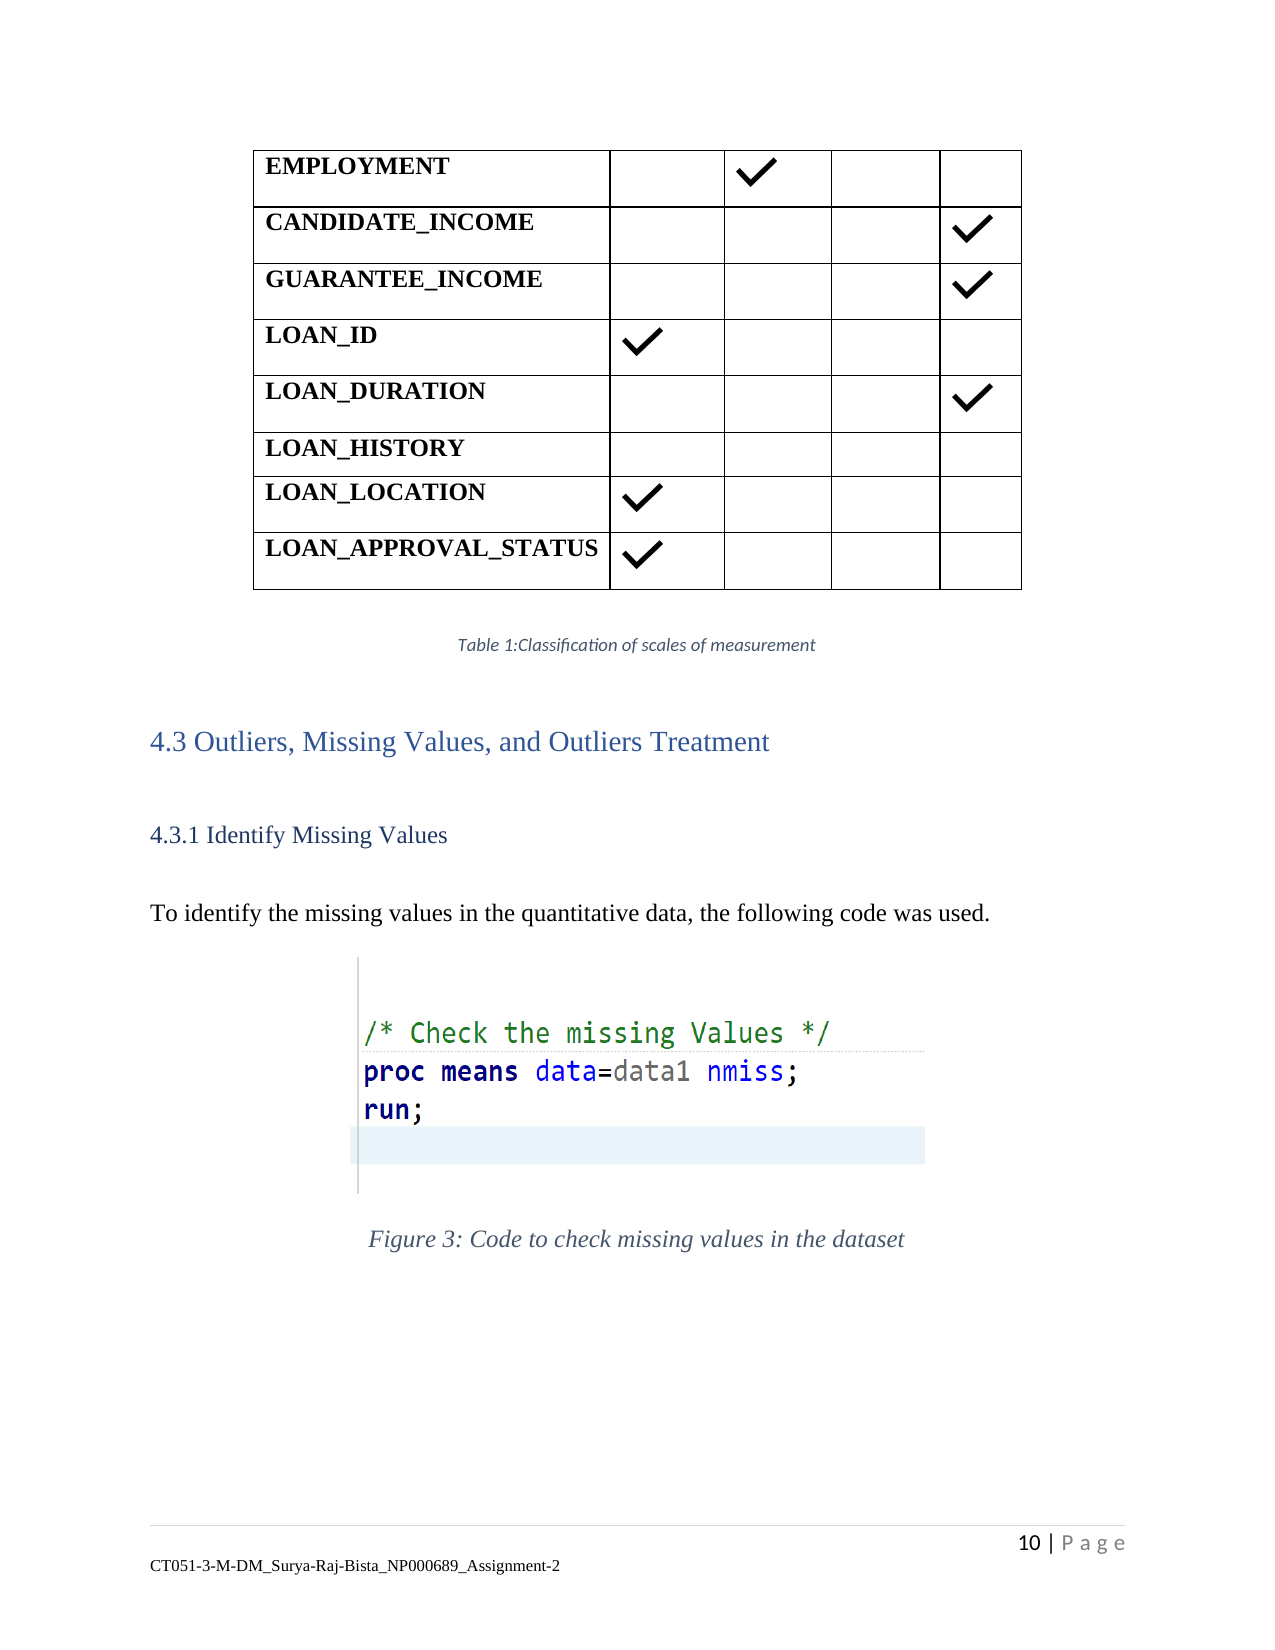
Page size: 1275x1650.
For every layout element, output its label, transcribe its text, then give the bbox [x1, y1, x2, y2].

table_cell [941, 151, 1021, 206]
text To identify the missing values in the quantitative data, the following code was used. [150, 898, 1125, 927]
table_cell [725, 208, 831, 263]
subtitle 4.3 Outliers, Missing Values, and Outliers Treatment [150, 724, 1125, 757]
table_cell [832, 264, 939, 319]
table_cell [725, 433, 831, 476]
picture [350, 957, 925, 1194]
text Figure 3: Code to check missing values in the dataset [150, 1224, 1125, 1253]
table_cell [611, 477, 724, 532]
table_cell [941, 477, 1021, 532]
table_cell [941, 433, 1021, 476]
table_cell [725, 533, 831, 588]
table_cell [832, 477, 939, 532]
table_cell [832, 208, 939, 263]
picture [621, 533, 664, 576]
table_cell [725, 264, 831, 319]
table_cell [941, 533, 1021, 588]
table_cell [725, 151, 831, 206]
picture [735, 151, 778, 194]
table_cell [611, 151, 724, 206]
table_cell [725, 320, 831, 375]
table_cell [941, 208, 1021, 263]
table_cell [611, 208, 724, 263]
subtitle 4.3.1 Identify Missing Values [150, 820, 1125, 849]
table_cell [611, 533, 724, 588]
table_cell [832, 533, 939, 588]
table_cell [725, 376, 831, 432]
picture [951, 263, 994, 306]
table_cell [941, 320, 1021, 375]
table_cell LOAN_ID [254, 320, 609, 375]
table_cell LOAN_APPROVAL_STATUS [254, 533, 609, 588]
table_cell [611, 376, 724, 432]
picture [621, 476, 664, 519]
table_cell [832, 320, 939, 375]
table_cell [832, 376, 939, 432]
table_cell [941, 264, 1021, 319]
table_cell [611, 264, 724, 319]
table_cell LOAN_HISTORY [254, 433, 609, 476]
table_cell EMPLOYMENT [254, 151, 609, 206]
table_cell [611, 433, 724, 476]
table_cell GUARANTEE_INCOME [254, 264, 609, 319]
table_cell LOAN_LOCATION [254, 477, 609, 532]
picture [951, 376, 994, 419]
table_cell [725, 477, 831, 532]
table_cell [611, 320, 724, 375]
table_cell [832, 151, 939, 206]
picture [951, 207, 994, 250]
table_cell CANDIDATE_INCOME [254, 208, 609, 263]
table_cell LOAN_DURATION [254, 376, 609, 432]
table_cell [941, 376, 1021, 432]
table_cell [832, 433, 939, 476]
picture [621, 320, 664, 363]
